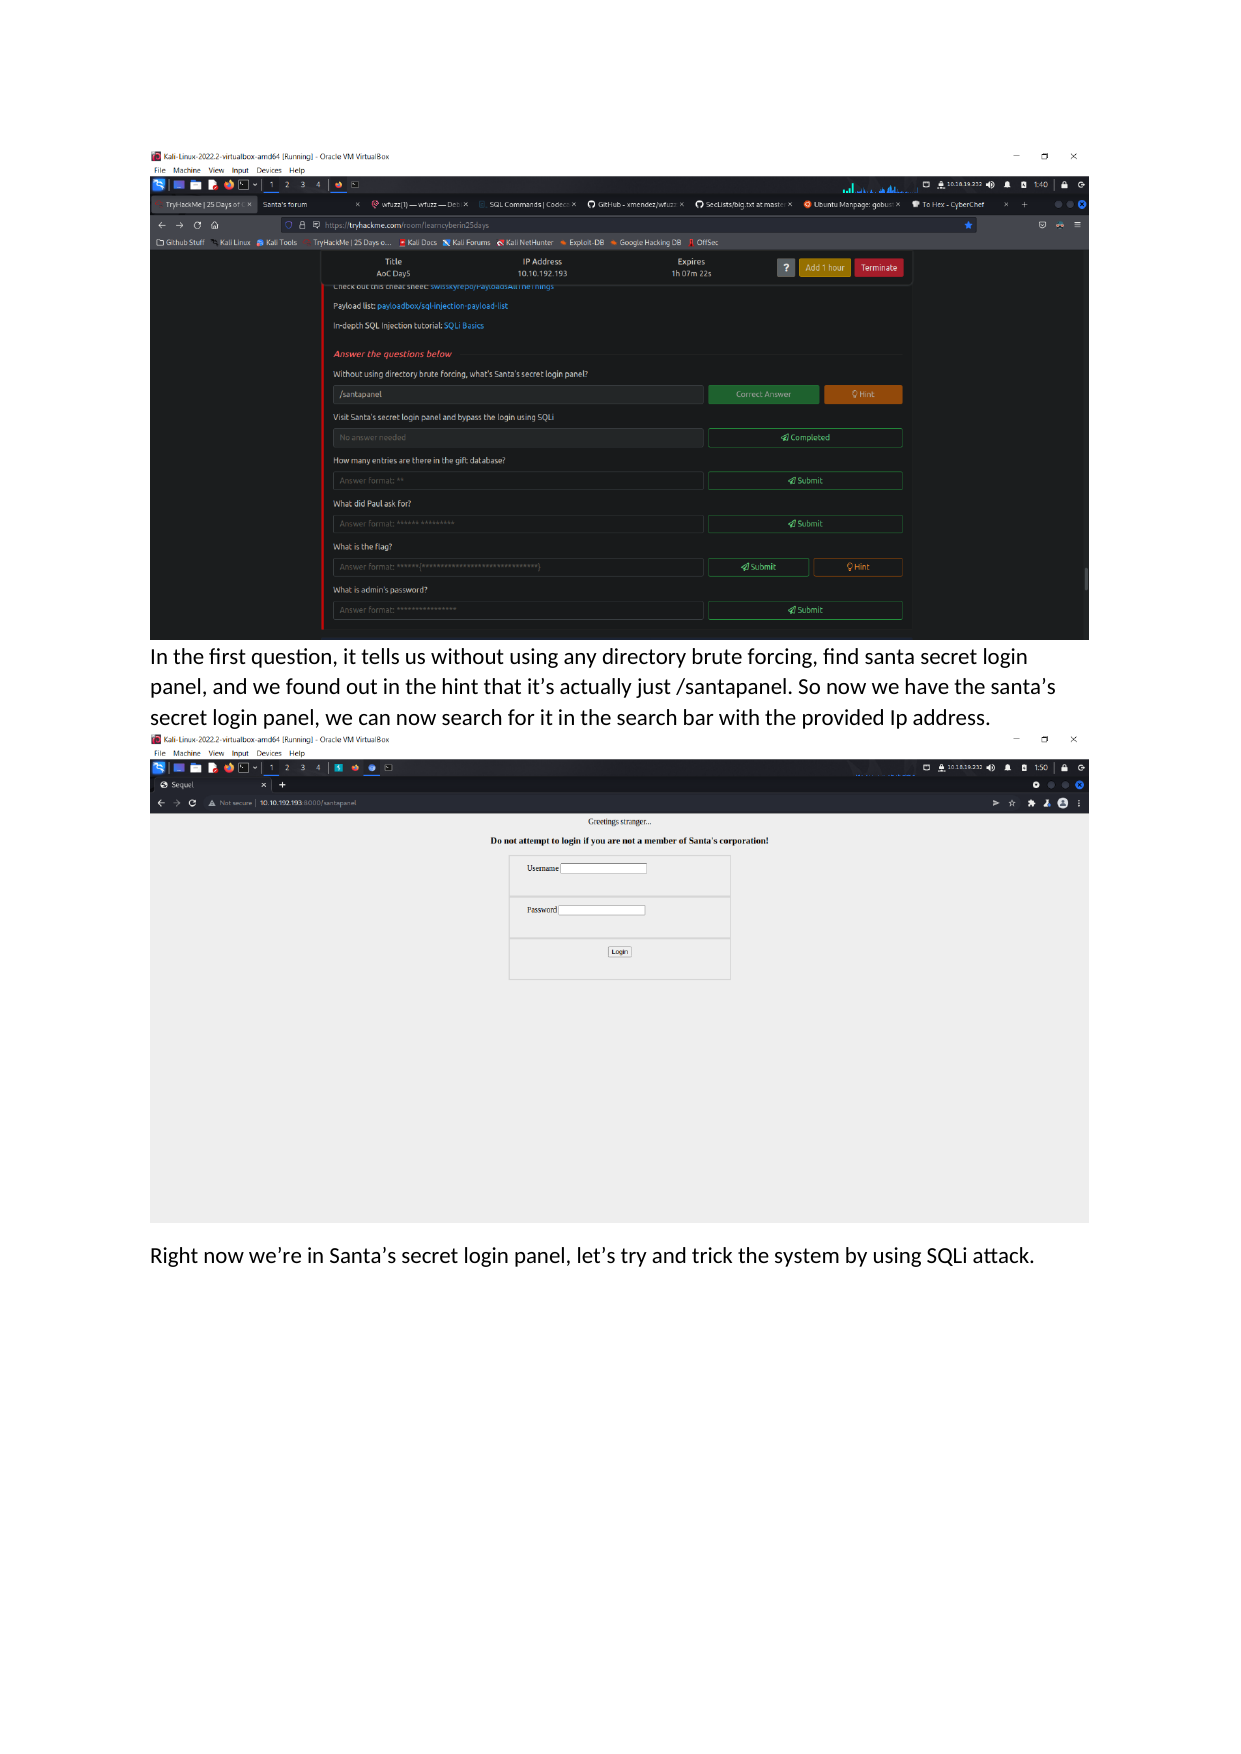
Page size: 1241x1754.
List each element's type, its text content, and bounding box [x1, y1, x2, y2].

text Right now we’re in Santa’s secret login panel, let’s try and trick the system by using SQLi attack. [150, 1242, 1090, 1270]
picture [150, 150, 1089, 640]
picture [150, 732, 1089, 1223]
